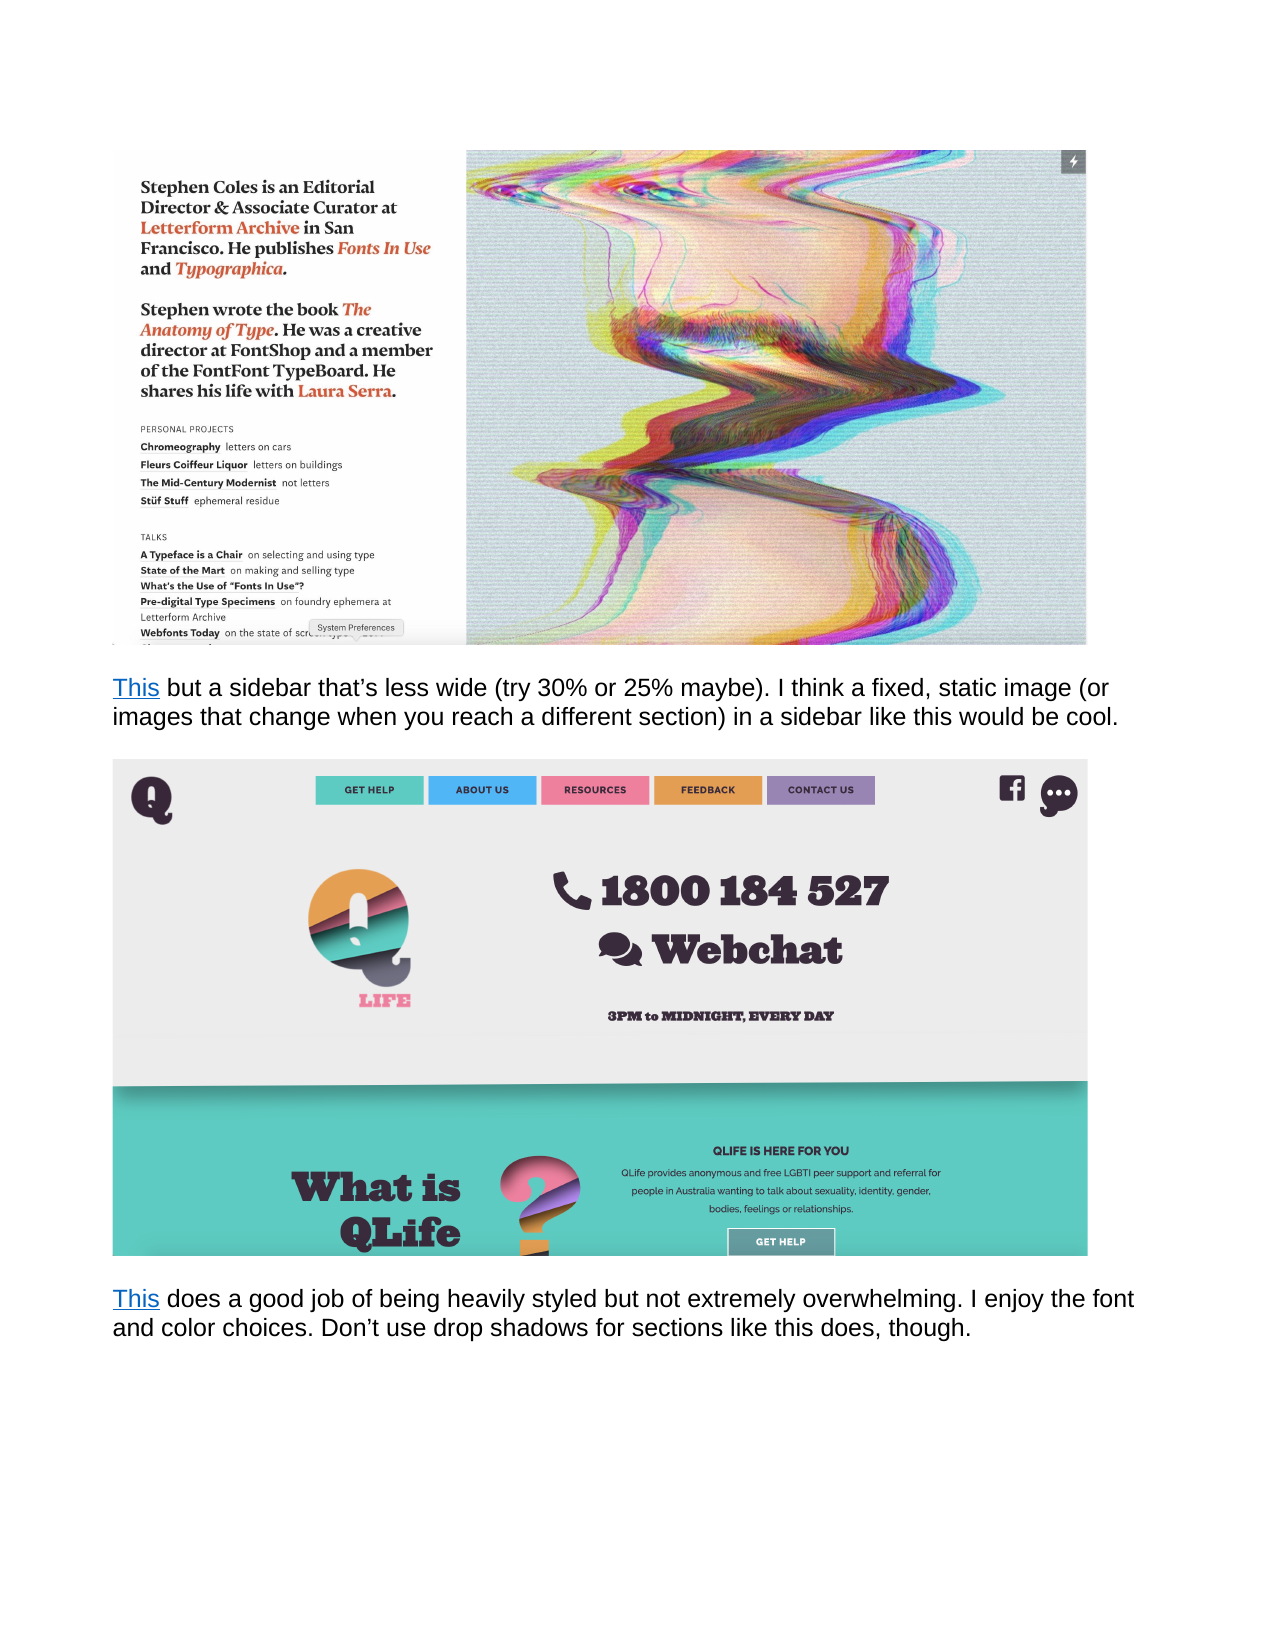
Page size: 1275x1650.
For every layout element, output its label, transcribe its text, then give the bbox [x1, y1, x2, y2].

picture [112, 759, 1088, 1256]
text This does a good job of being heavily styled but not extremely overwhelming. I enjoy the font and color choices. Don’t use drop shadows for sections like this does, though. [112, 1284, 1162, 1341]
text This but a sidebar that’s less wide (try 30% or 25% maybe). I think a fixed, static image (or images that change when you reach a different section) in a sidebar like this would be cool. [112, 673, 1162, 731]
picture [112, 150, 1088, 645]
